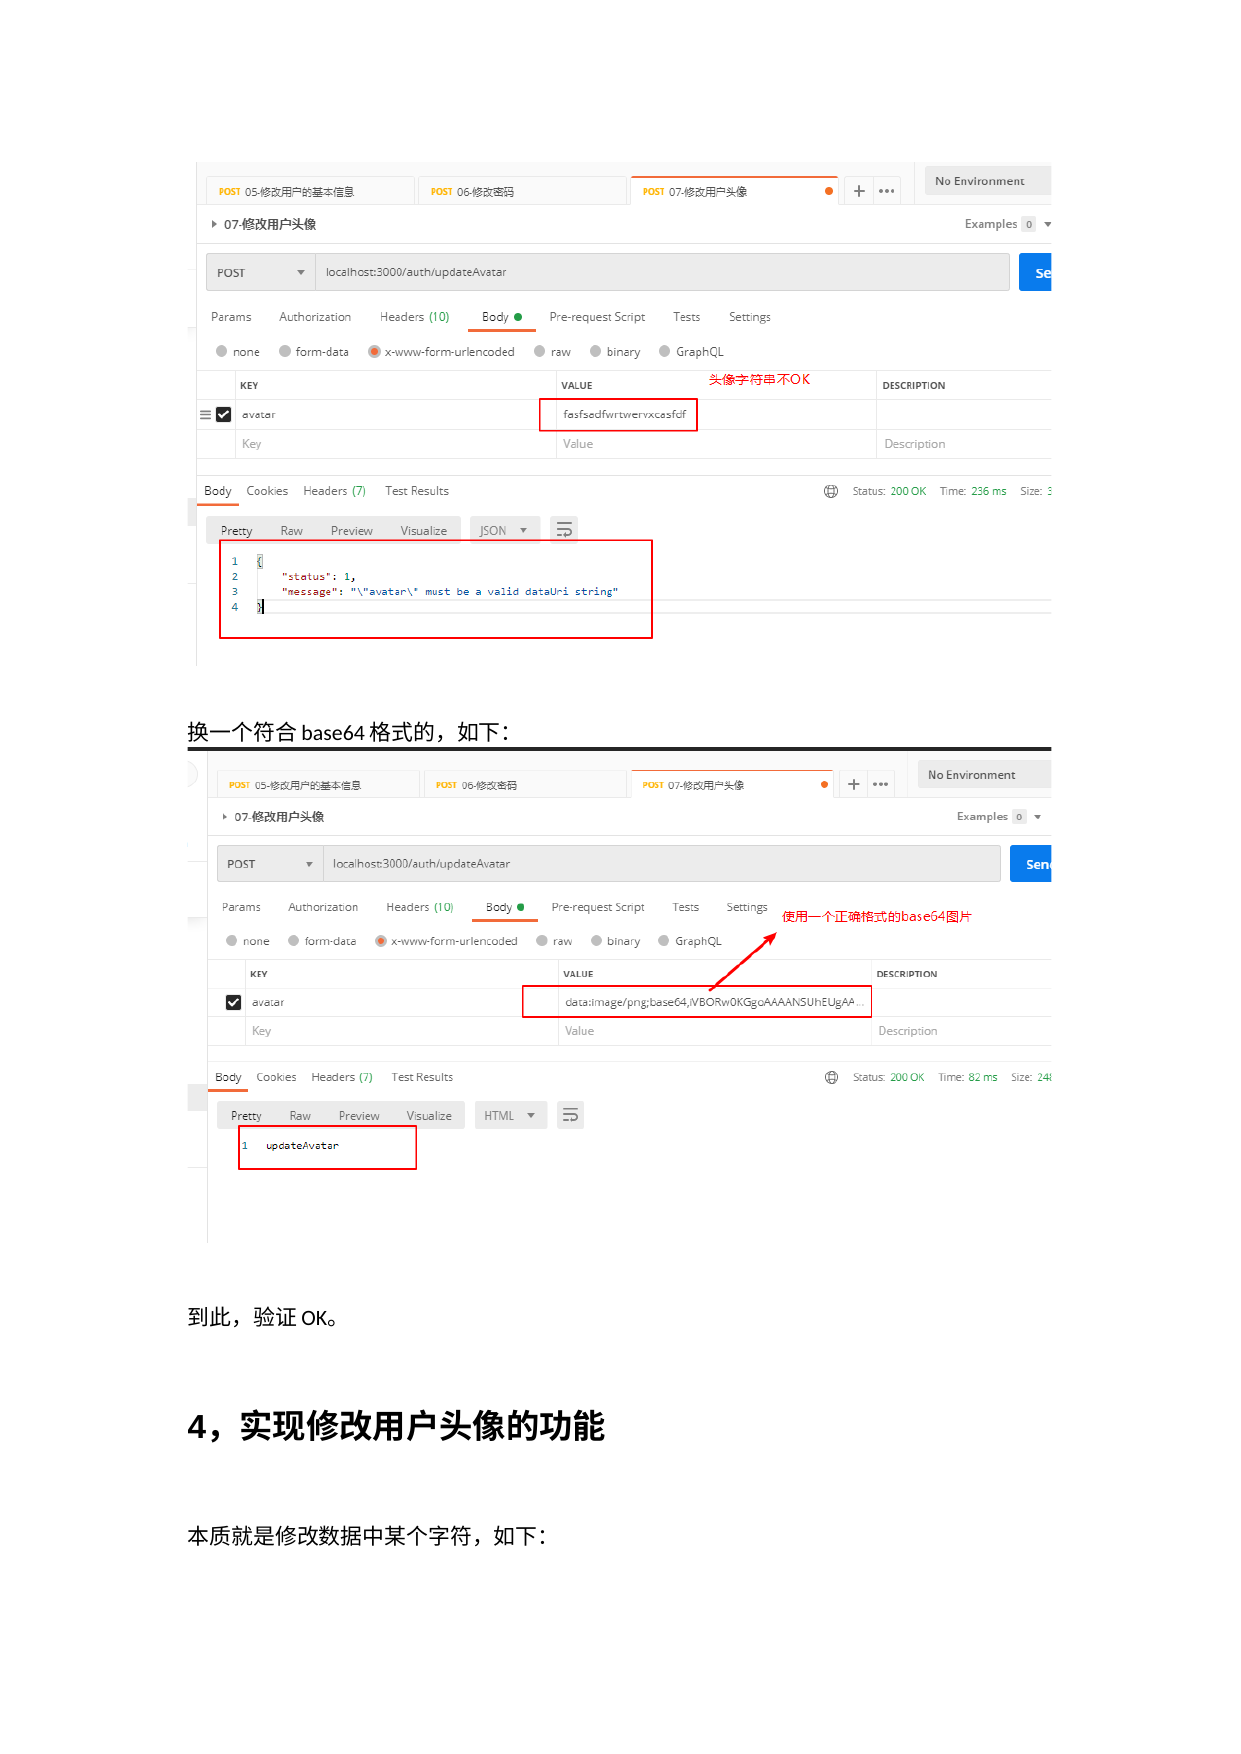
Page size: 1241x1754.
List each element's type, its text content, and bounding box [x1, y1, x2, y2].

list 换一个符合base64格式的，如下： [187, 714, 1053, 747]
subtitle 实现修改用户头像的功能 [187, 1392, 1053, 1457]
list 本质就是修改数据中某个字符，如下： [187, 1518, 1053, 1551]
picture [187, 747, 1052, 1243]
picture [187, 162, 1052, 666]
list 到此，验证OK。 [187, 1299, 1053, 1332]
